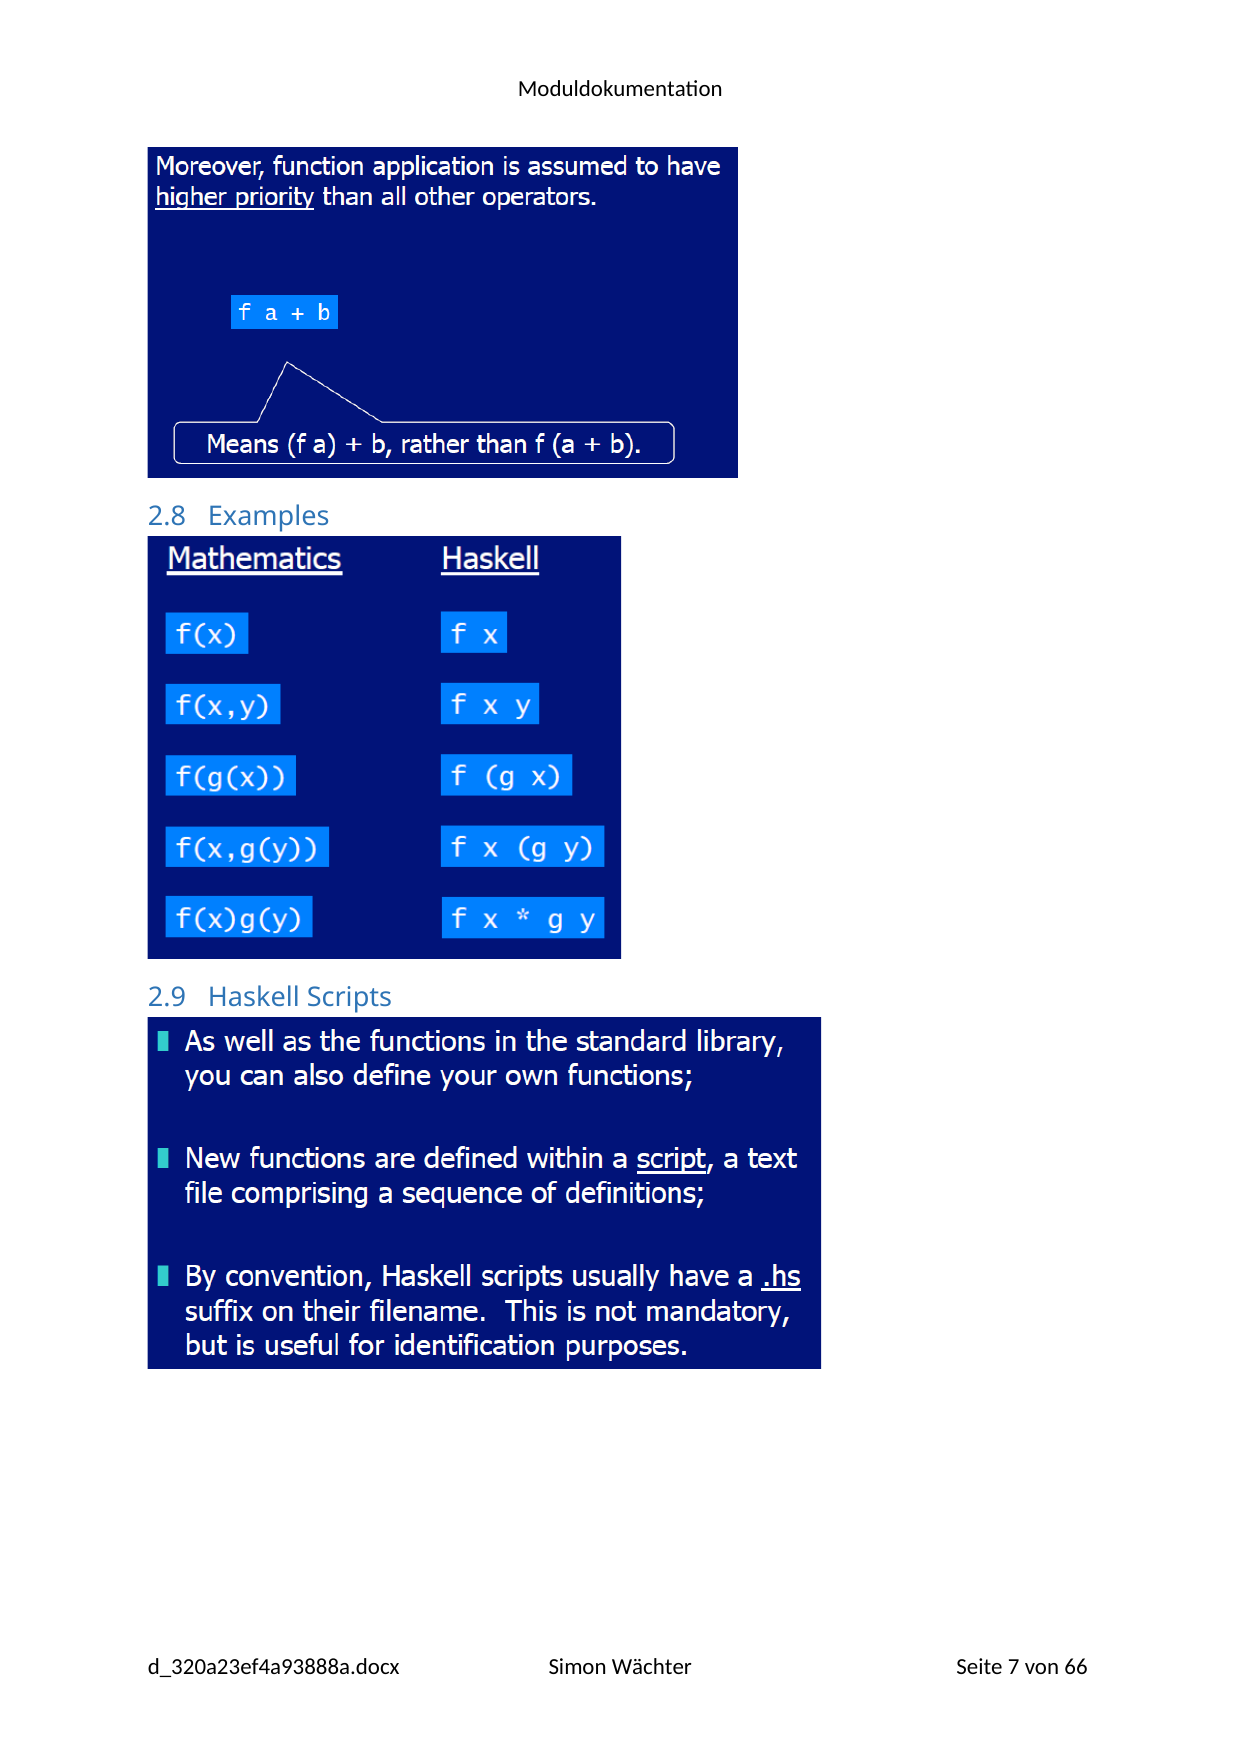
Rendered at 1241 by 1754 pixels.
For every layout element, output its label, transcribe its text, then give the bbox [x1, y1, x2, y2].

subtitle Examples [148, 497, 1093, 534]
picture [147, 536, 622, 959]
picture [147, 1017, 822, 1369]
picture [147, 147, 738, 478]
subtitle Haskell Scripts [148, 977, 1093, 1014]
